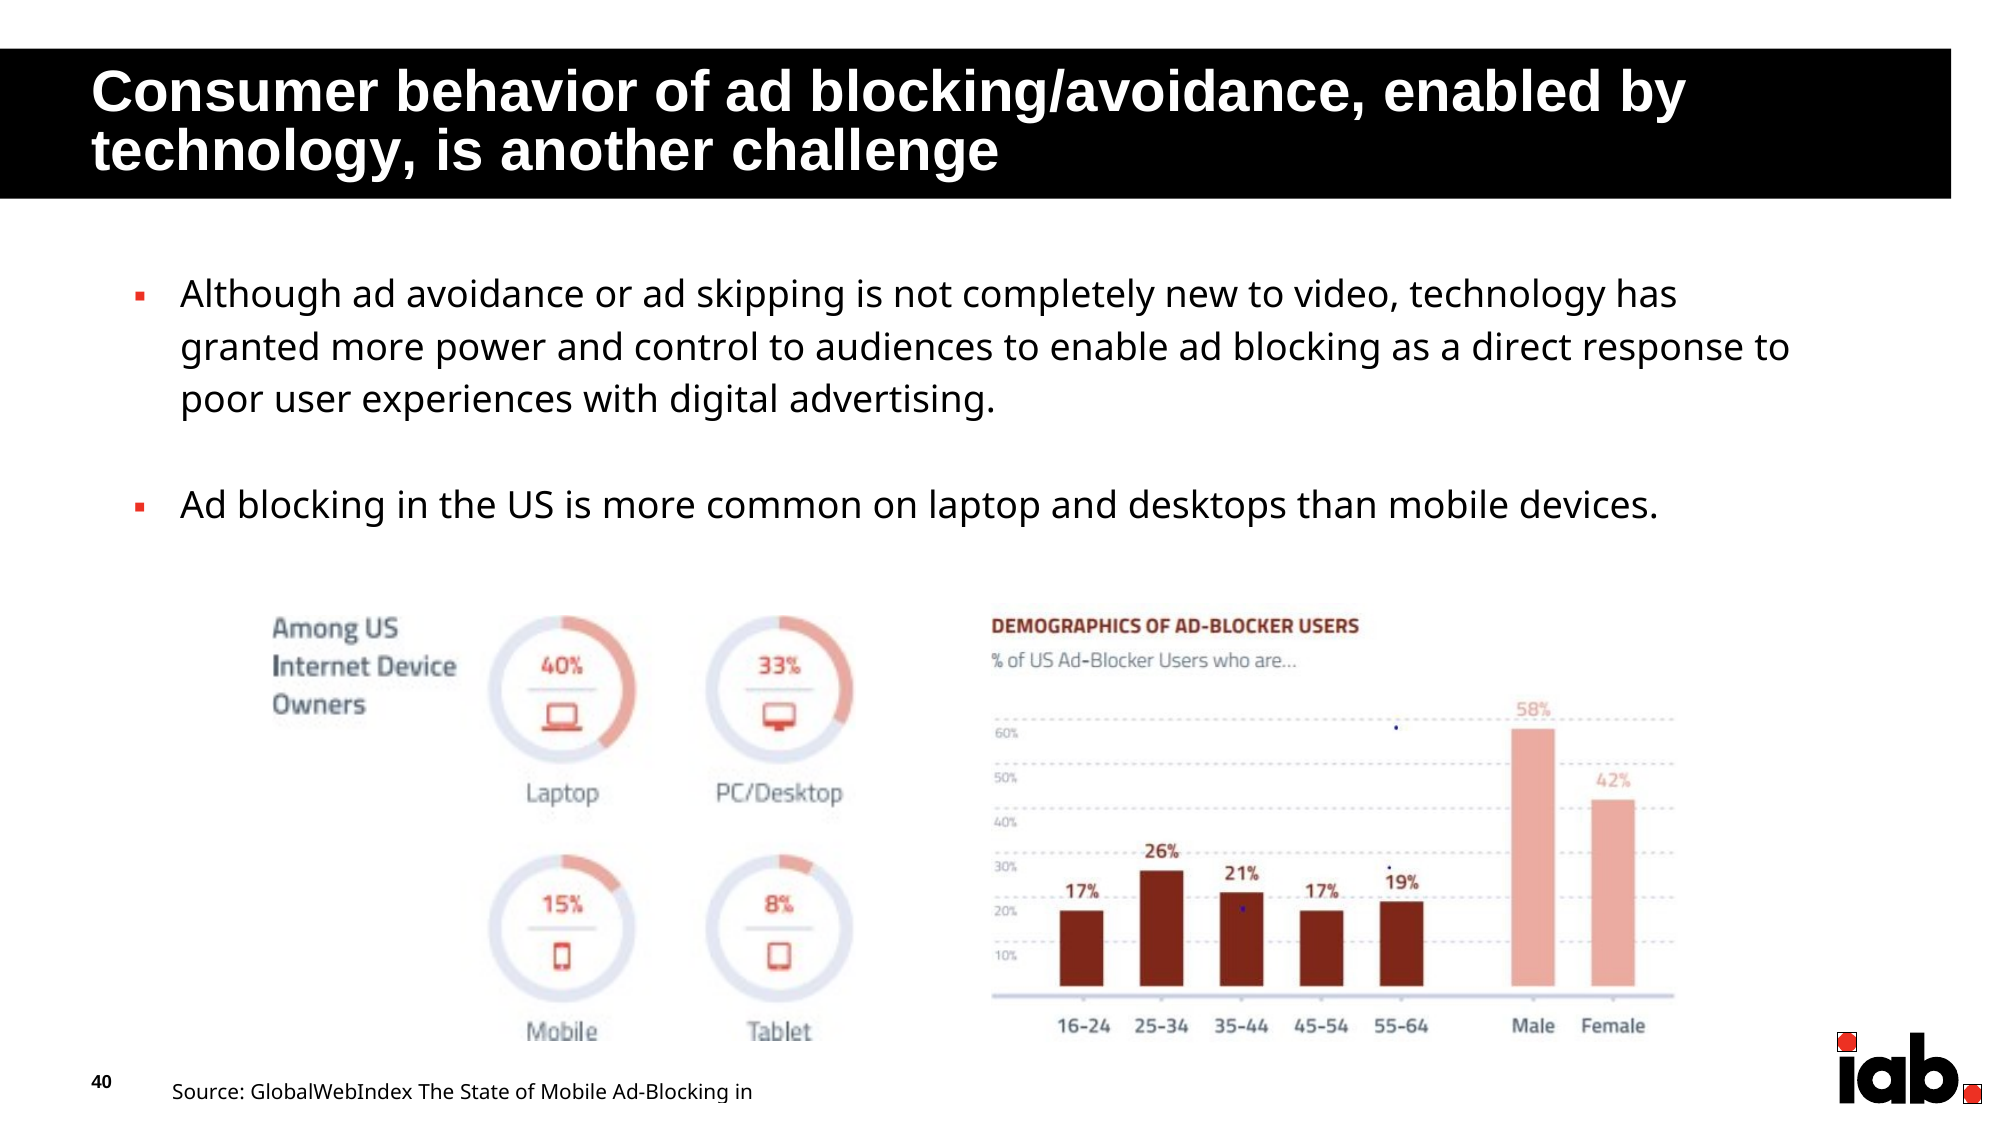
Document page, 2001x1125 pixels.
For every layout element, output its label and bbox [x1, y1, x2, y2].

picture [272, 615, 856, 1041]
picture [1964, 1085, 1981, 1103]
picture [990, 603, 1679, 1043]
picture [1838, 1033, 1856, 1051]
